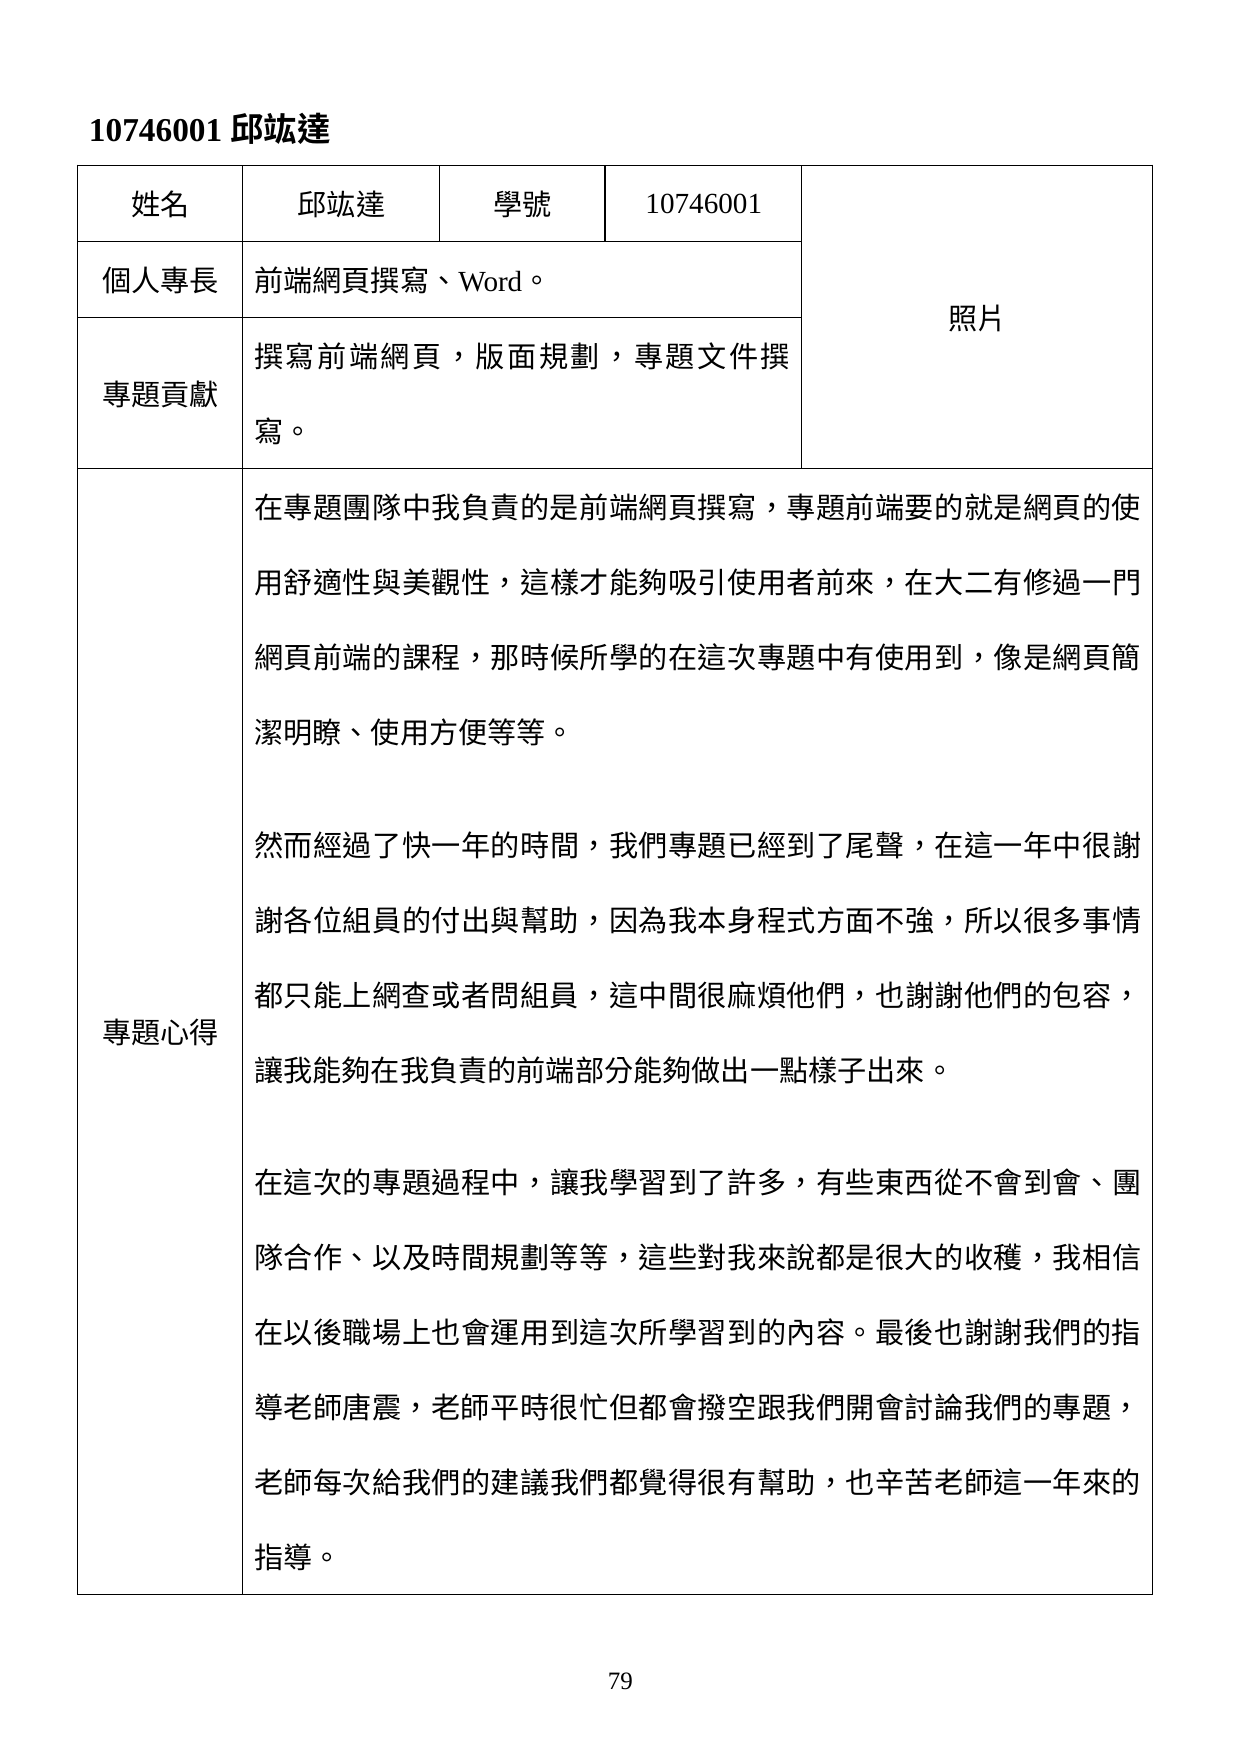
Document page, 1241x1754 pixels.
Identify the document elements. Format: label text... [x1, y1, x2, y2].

table_header 照片 [802, 166, 1152, 468]
table_cell 專題心得 [78, 469, 242, 1594]
table_header 邱竑達 [243, 166, 439, 241]
text 10746001 邱竑達 [89, 89, 1152, 164]
table_header 10746001 [606, 166, 801, 241]
table_cell 前端網頁撰寫、Word。 [243, 242, 801, 317]
table_cell 在專題團隊中我負責的是前端網頁撰寫，專題前端要的就是網頁的使用舒適性與美觀性，這樣才能夠吸引使用者前來，在大二有修過一門網頁前端的課程，那時候所學的在這次專題中有使用到，像是網頁簡潔明瞭、使用方便等等。 然而經過了快一年的時間，我們專題已經到了尾聲，在這一年中很謝謝各位組員的付出與幫助，因為我本身程式方面不強，所以很多事情都只能上網查或者問組員，這中間很麻煩他們，也謝謝他們的包容，讓我能夠在我負責的前端部分能夠做出一點樣子出來。 在這次的專題過程中，讓我學習到了許多，有些東西從不會到會、團隊合作、以及時間規劃等等，這些對我來說都是很大的收穫，我相信在以後職場上也會運用到這次所學習到的內容。最後也謝謝我們的指導老師唐震，老師平時很忙但都會撥空跟我們開會討論我們的專題，老師每次給我們的建議我們都覺得很有幫助，也辛苦老師這一年來的指導。 [243, 469, 1152, 1594]
table_header 姓名 [78, 166, 242, 241]
table_cell 個人專長 [78, 242, 242, 317]
table_cell 專題貢獻 [78, 318, 242, 468]
table_header 學號 [440, 166, 604, 241]
table_cell 撰寫前端網頁，版面規劃，專題文件撰寫。 [243, 318, 801, 468]
